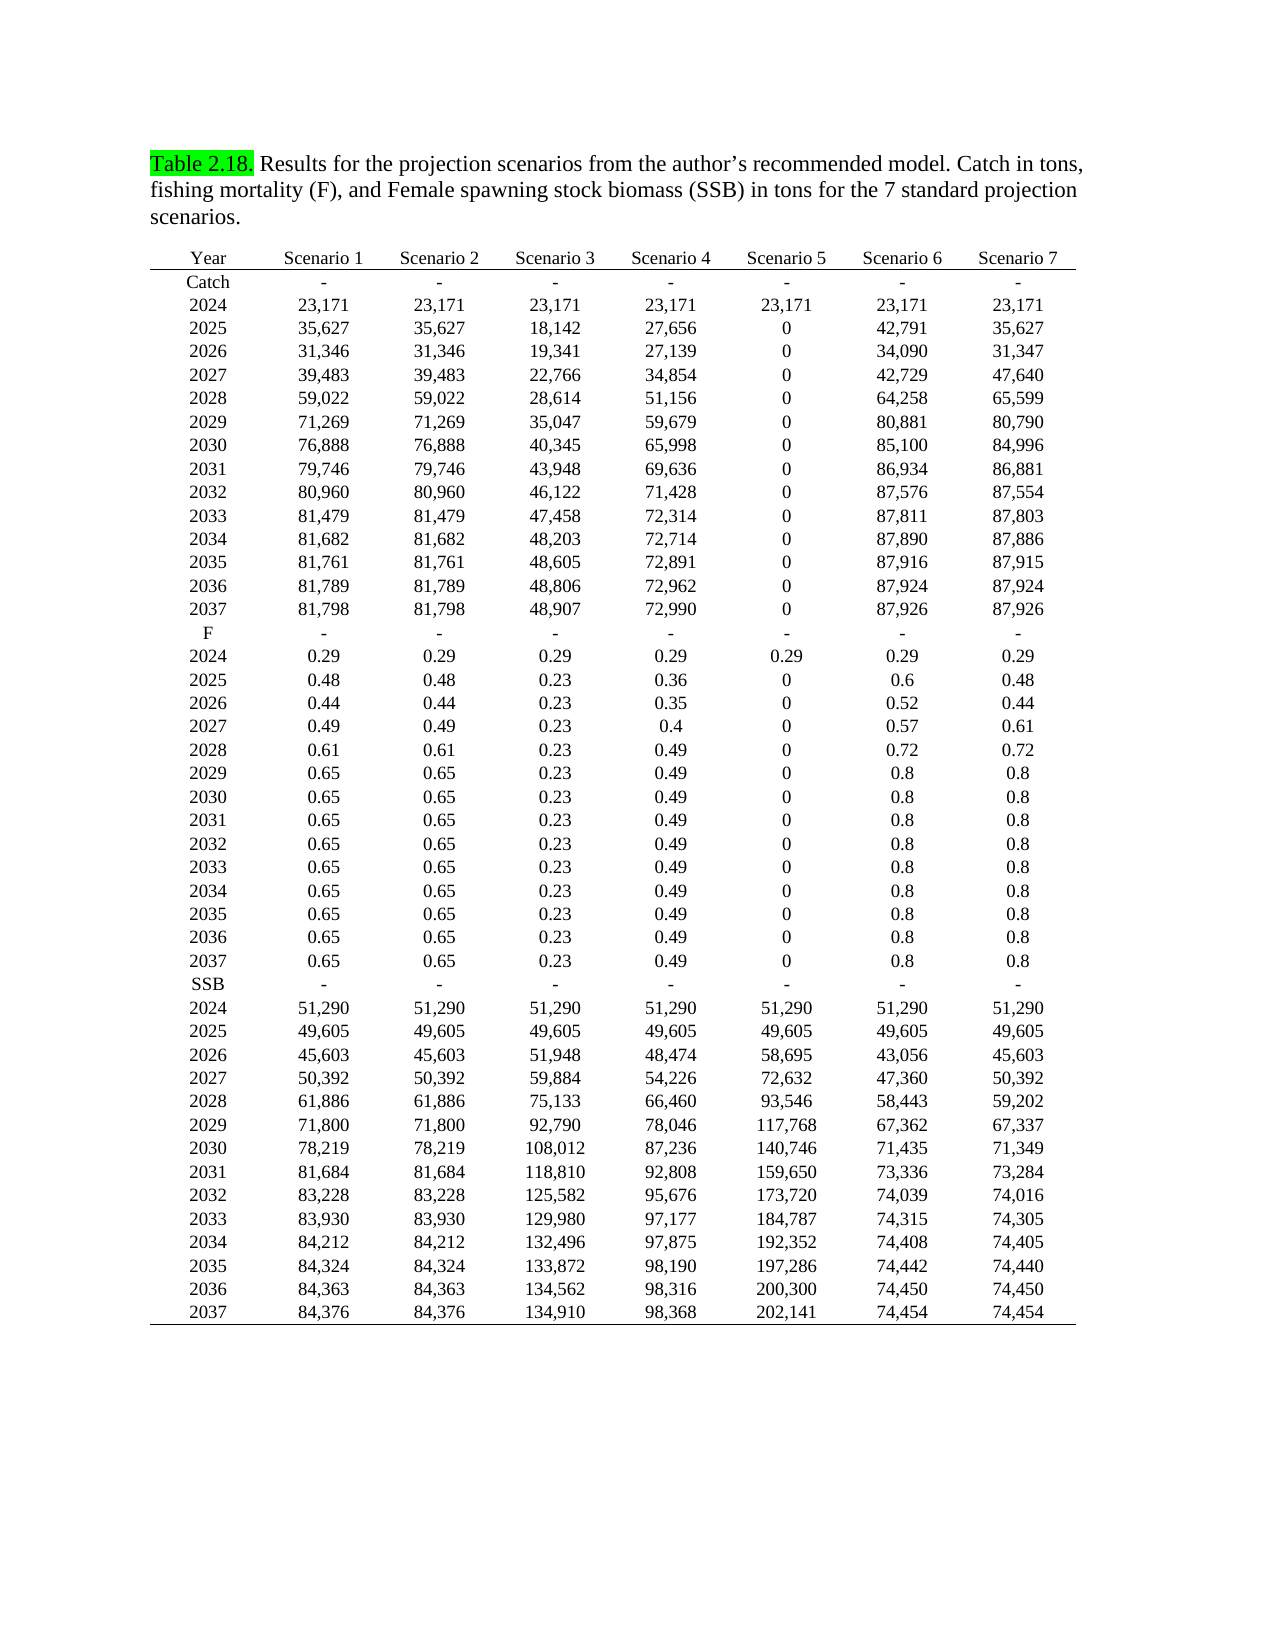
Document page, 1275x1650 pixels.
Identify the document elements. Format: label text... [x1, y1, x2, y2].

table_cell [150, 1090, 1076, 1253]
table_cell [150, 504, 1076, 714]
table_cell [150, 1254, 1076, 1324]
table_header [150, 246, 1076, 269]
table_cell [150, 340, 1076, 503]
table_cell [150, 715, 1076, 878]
subtitle Table 2.18. Results for the projection scenarios from the author’s recommended model. Catch in tons, fishing mortality (F), and Female spawning stock biomass (SSB) in tons for the 7 standard projection scenarios. [150, 150, 1125, 229]
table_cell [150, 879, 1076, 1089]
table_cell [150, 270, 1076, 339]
